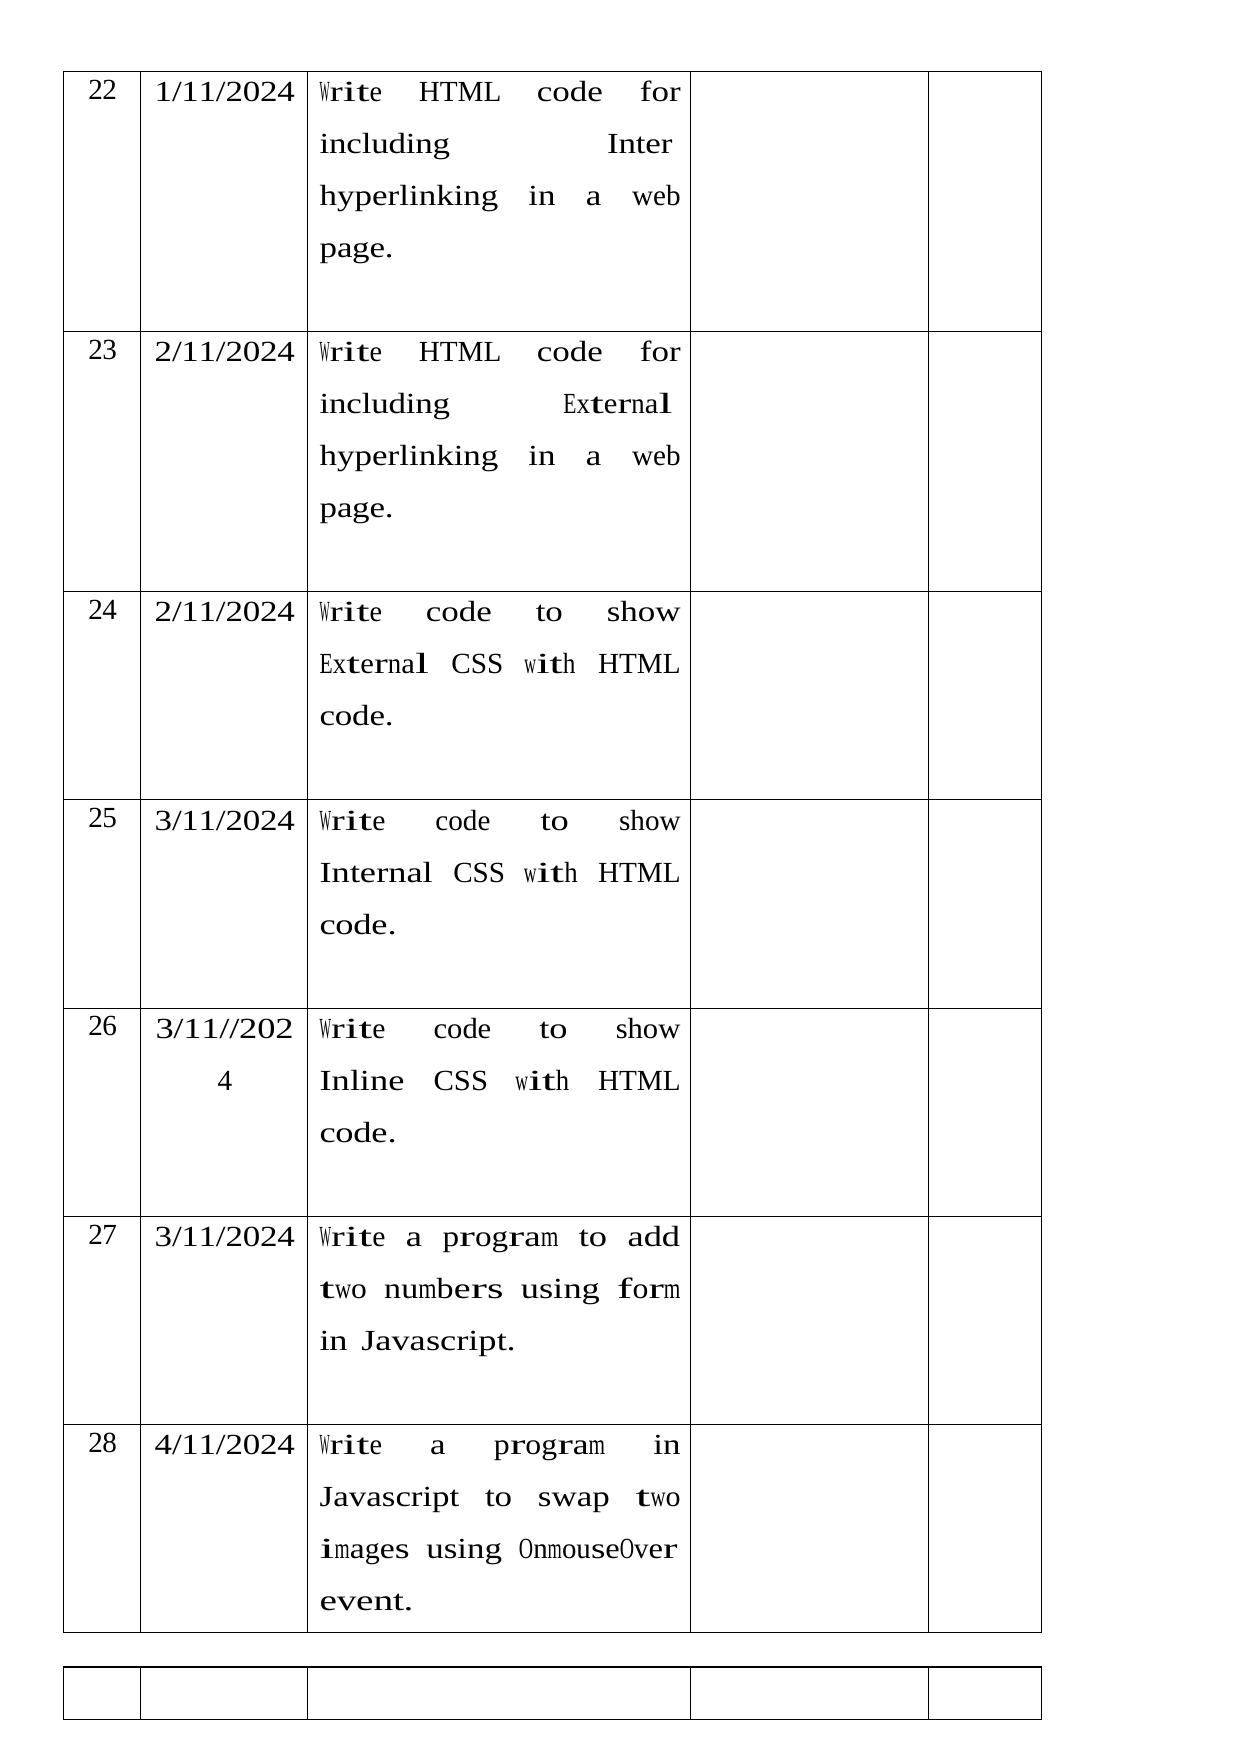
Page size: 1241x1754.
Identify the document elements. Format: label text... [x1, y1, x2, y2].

table_cell [929, 1425, 1041, 1632]
table_cell [691, 592, 928, 799]
table_header [691, 72, 928, 331]
table_cell Write a program in Javascript to swap two images using OnmouseOver event. [308, 1425, 690, 1632]
table_cell 3/11/2024 [141, 1217, 307, 1424]
table_cell [929, 800, 1041, 1007]
table_cell 24 [64, 592, 140, 799]
table_cell Write code to show External CSS with HTML code. [308, 592, 690, 799]
table_cell [929, 332, 1041, 591]
table_cell [691, 800, 928, 1007]
table_header [929, 1668, 1041, 1718]
table_header Write HTML code for including Inter hyperlinking in a web page. [308, 72, 690, 331]
table_cell 3/11//202 4 [141, 1009, 307, 1216]
table_cell Write HTML code for including External hyperlinking in a web page. [308, 332, 690, 591]
table_header [64, 1668, 140, 1718]
table_cell [691, 1009, 928, 1216]
table_header 1/11/2024 [141, 72, 307, 331]
table_cell [929, 1217, 1041, 1424]
table_cell 28 [64, 1425, 140, 1632]
table_cell Write code to show Inline CSS with HTML code. [308, 1009, 690, 1216]
table_cell 26 [64, 1009, 140, 1216]
table_header [308, 1668, 690, 1718]
table_header [691, 1668, 928, 1718]
table_cell 2/11/2024 [141, 592, 307, 799]
table_cell 4/11/2024 [141, 1425, 307, 1632]
table_cell [691, 1425, 928, 1632]
table_cell 23 [64, 332, 140, 591]
table_cell 27 [64, 1217, 140, 1424]
table_cell 2/11/2024 [141, 332, 307, 591]
table_header 22 [64, 72, 140, 331]
table_cell Write a program to add two numbers using form in Javascript. [308, 1217, 690, 1424]
table_cell 25 [64, 800, 140, 1007]
table_cell [929, 592, 1041, 799]
table_cell [691, 1217, 928, 1424]
table_cell [691, 332, 928, 591]
table_cell Write code to show Internal CSS with HTML code. [308, 800, 690, 1007]
table_cell [929, 1009, 1041, 1216]
table_cell 3/11/2024 [141, 800, 307, 1007]
table_header [141, 1668, 307, 1718]
table_header [929, 72, 1041, 331]
